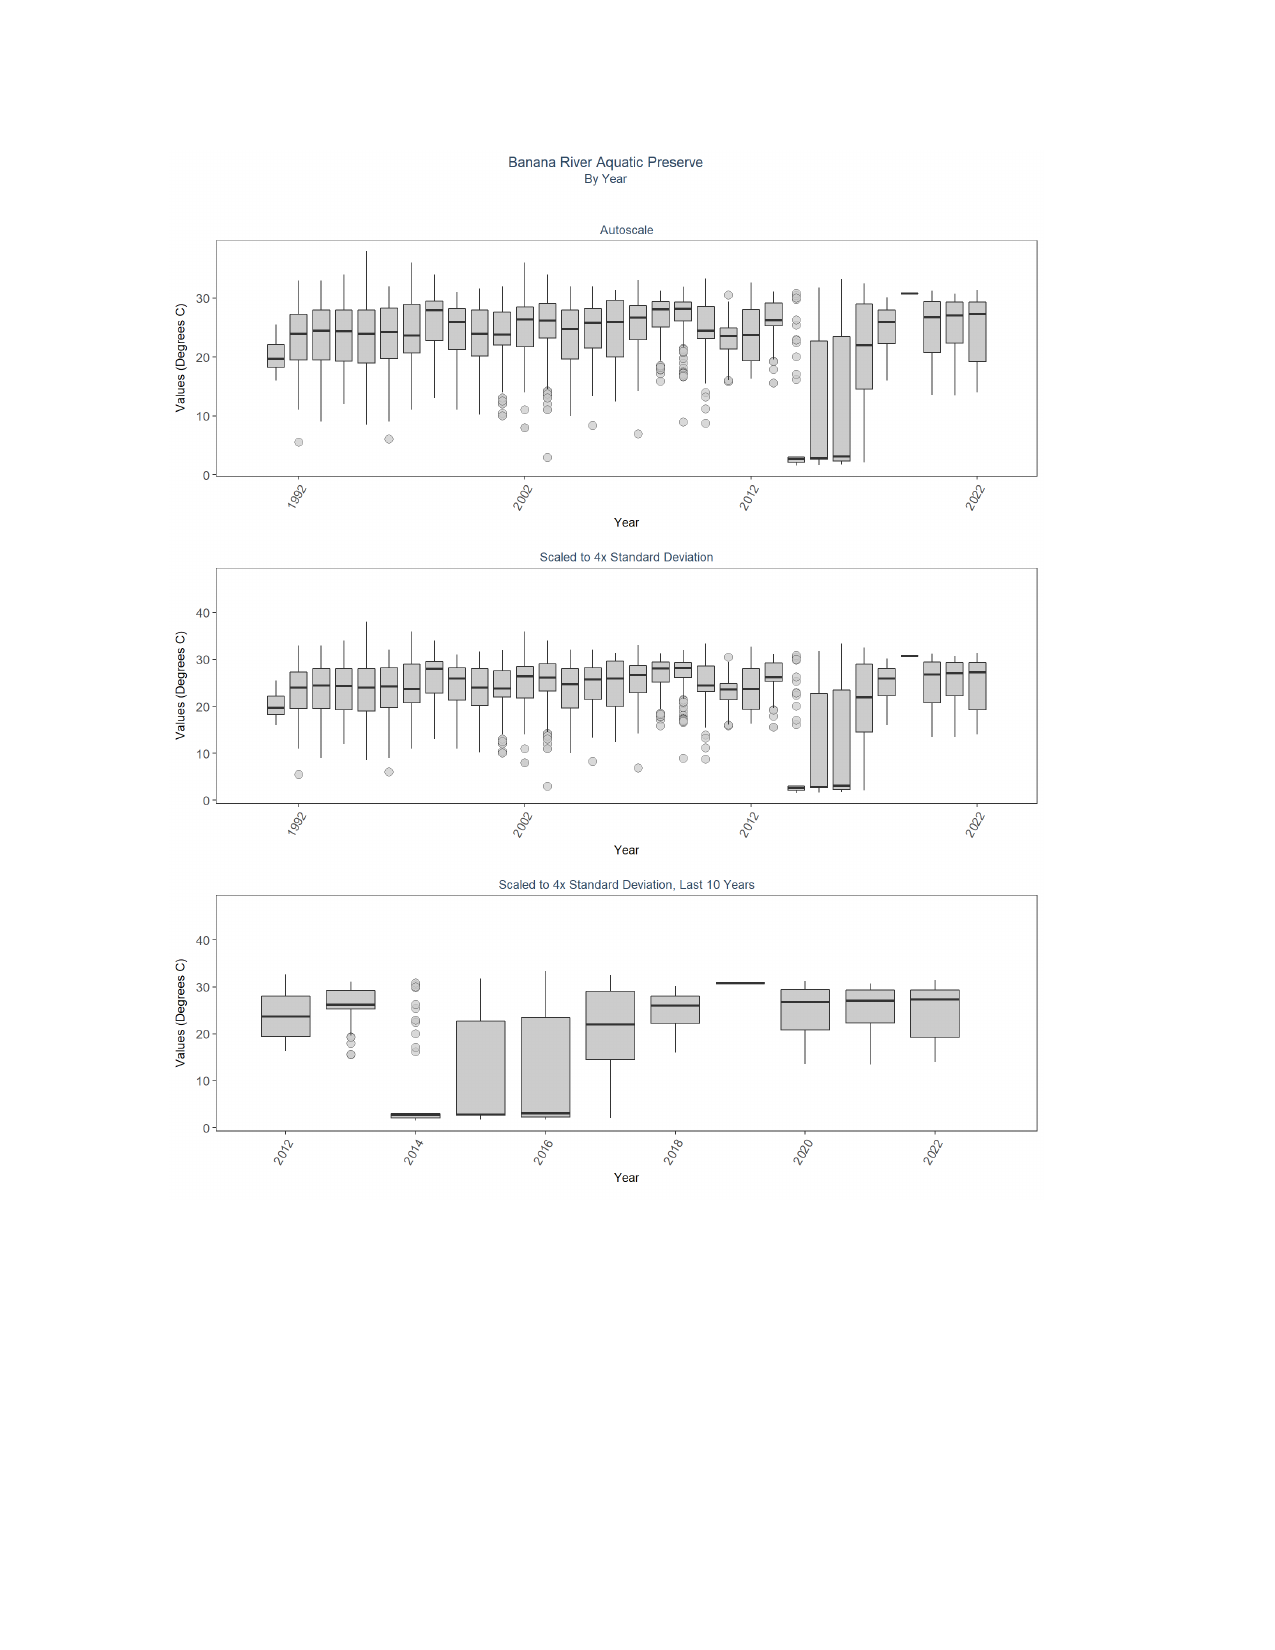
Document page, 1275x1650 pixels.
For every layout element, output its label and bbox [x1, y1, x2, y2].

picture [168, 150, 1044, 1200]
